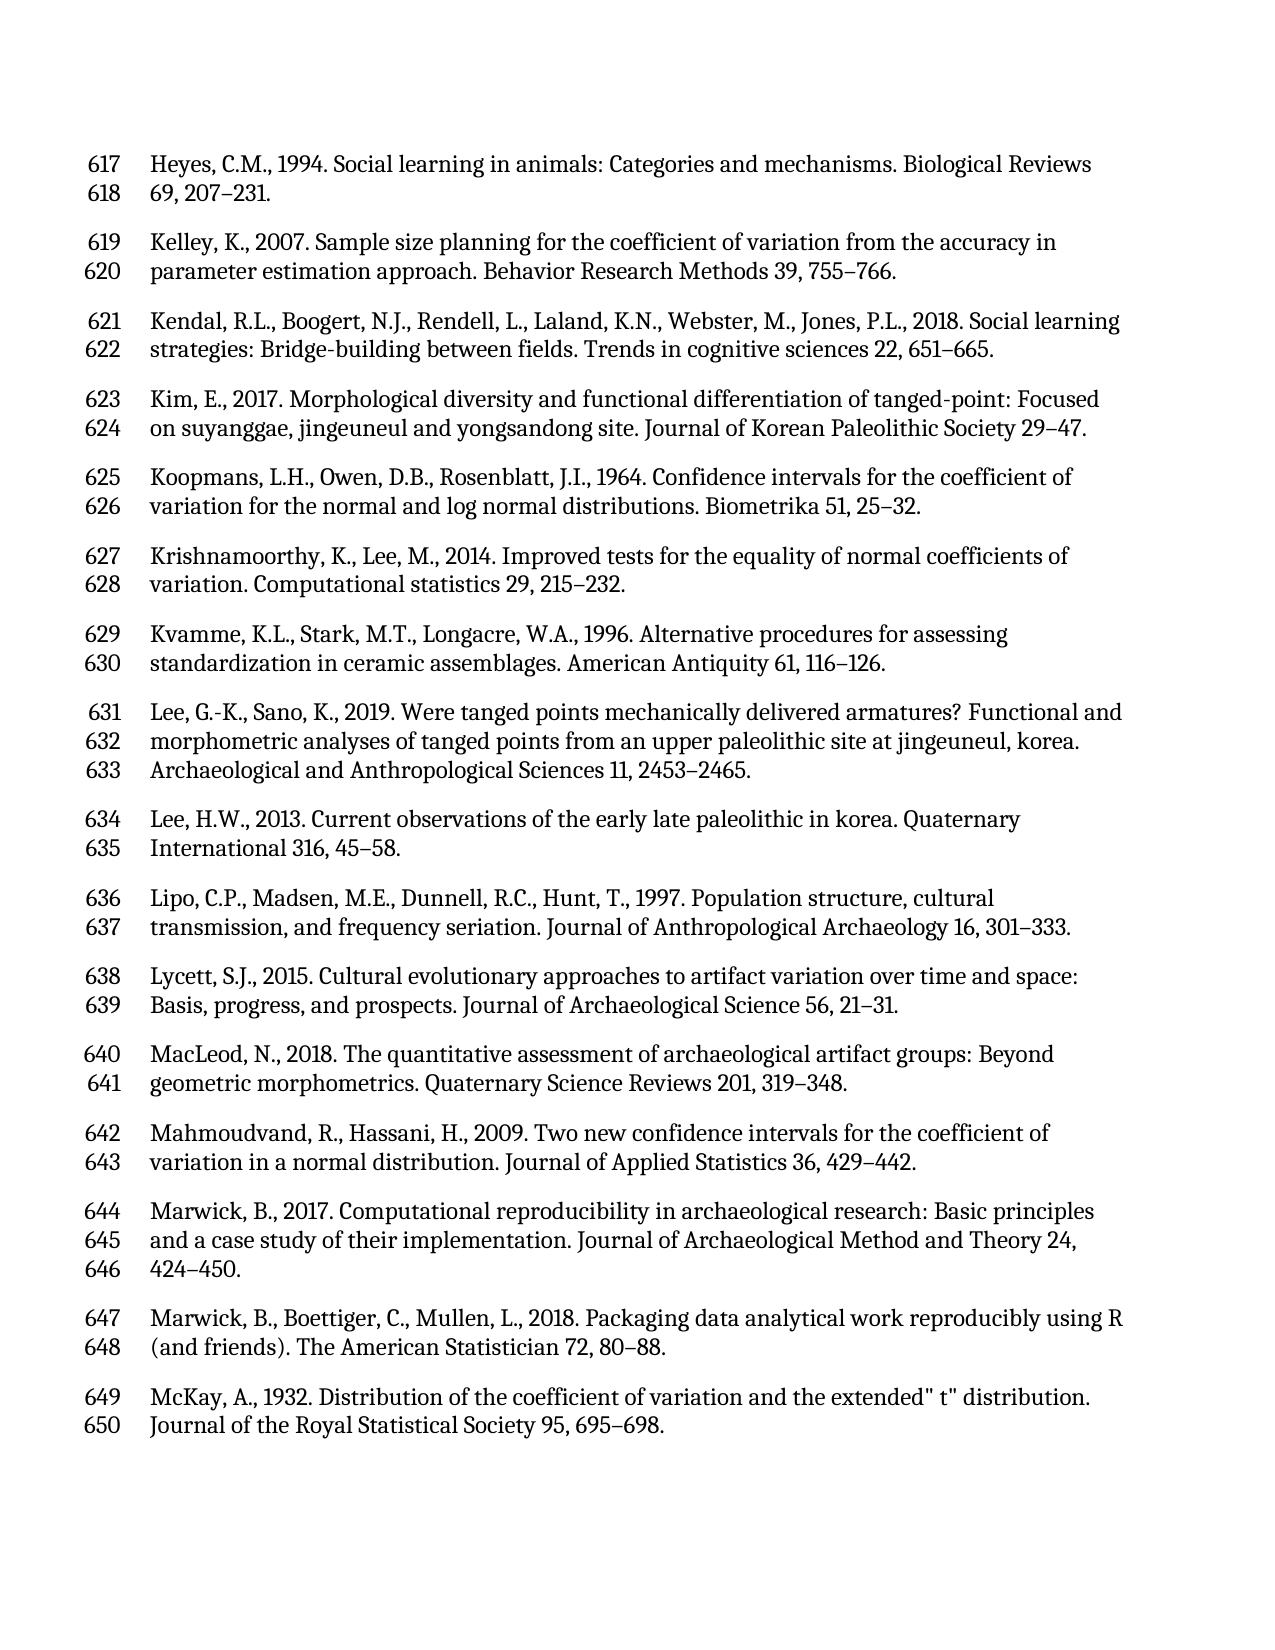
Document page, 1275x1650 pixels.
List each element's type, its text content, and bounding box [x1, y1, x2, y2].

text Marwick, B., 2017. Computational reproducibility in archaeological research: Basic principles and a case study of their implementation. Journal of Archaeological Method and Theory 24, 424–450. [150, 1197, 1125, 1283]
text Lipo, C.P., Madsen, M.E., Dunnell, R.C., Hunt, T., 1997. Population structure, cultural transmission, and frequency seriation. Journal of Anthropological Archaeology 16, 301–333. [150, 884, 1125, 941]
text Mahmoudvand, R., Hassani, H., 2009. Two new confidence intervals for the coefficient of variation in a normal distribution. Journal of Applied Statistics 36, 429–442. [150, 1119, 1125, 1176]
text Kelley, K., 2007. Sample size planning for the coefficient of variation from the accuracy in parameter estimation approach. Behavior Research Methods 39, 755–766. [150, 228, 1125, 286]
text McKay, A., 1932. Distribution of the coefficient of variation and the extended" t" distribution. Journal of the Royal Statistical Society 95, 695–698. [150, 1382, 1125, 1440]
text Kvamme, K.L., Stark, M.T., Longacre, W.A., 1996. Alternative procedures for assessing standardization in ceramic assemblages. American Antiquity 61, 116–126. [150, 620, 1125, 677]
text Kendal, R.L., Boogert, N.J., Rendell, L., Laland, K.N., Webster, M., Jones, P.L., 2018. Social learning strategies: Bridge-building between fields. Trends in cognitive sciences 22, 651–665. [150, 307, 1125, 364]
text Koopmans, L.H., Owen, D.B., Rosenblatt, J.I., 1964. Confidence intervals for the coefficient of variation for the normal and log normal distributions. Biometrika 51, 25–32. [150, 463, 1125, 521]
text Lycett, S.J., 2015. Cultural evolutionary approaches to artifact variation over time and space: Basis, progress, and prospects. Journal of Archaeological Science 56, 21–31. [150, 962, 1125, 1019]
text Heyes, C.M., 1994. Social learning in animals: Categories and mechanisms. Biological Reviews 69, 207–231. [150, 150, 1125, 207]
text Kim, E., 2017. Morphological diversity and functional differentiation of tanged-point: Focused on suyanggae, jingeuneul and yongsandong site. Journal of Korean Paleolithic Society 29–47. [150, 385, 1125, 442]
text Marwick, B., Boettiger, C., Mullen, L., 2018. Packaging data analytical work reproducibly using R (and friends). The American Statistician 72, 80–88. [150, 1304, 1125, 1362]
text Lee, G.-K., Sano, K., 2019. Were tanged points mechanically delivered armatures? Functional and morphometric analyses of tanged points from an upper paleolithic site at jingeuneul, korea. Archaeological and Anthropological Sciences 11, 2453–2465. [150, 698, 1125, 784]
text Lee, H.W., 2013. Current observations of the early late paleolithic in korea. Quaternary International 316, 45–58. [150, 805, 1125, 863]
text MacLeod, N., 2018. The quantitative assessment of archaeological artifact groups: Beyond geometric morphometrics. Quaternary Science Reviews 201, 319–348. [150, 1040, 1125, 1098]
text Krishnamoorthy, K., Lee, M., 2014. Improved tests for the equality of normal coefficients of variation. Computational statistics 29, 215–232. [150, 542, 1125, 599]
